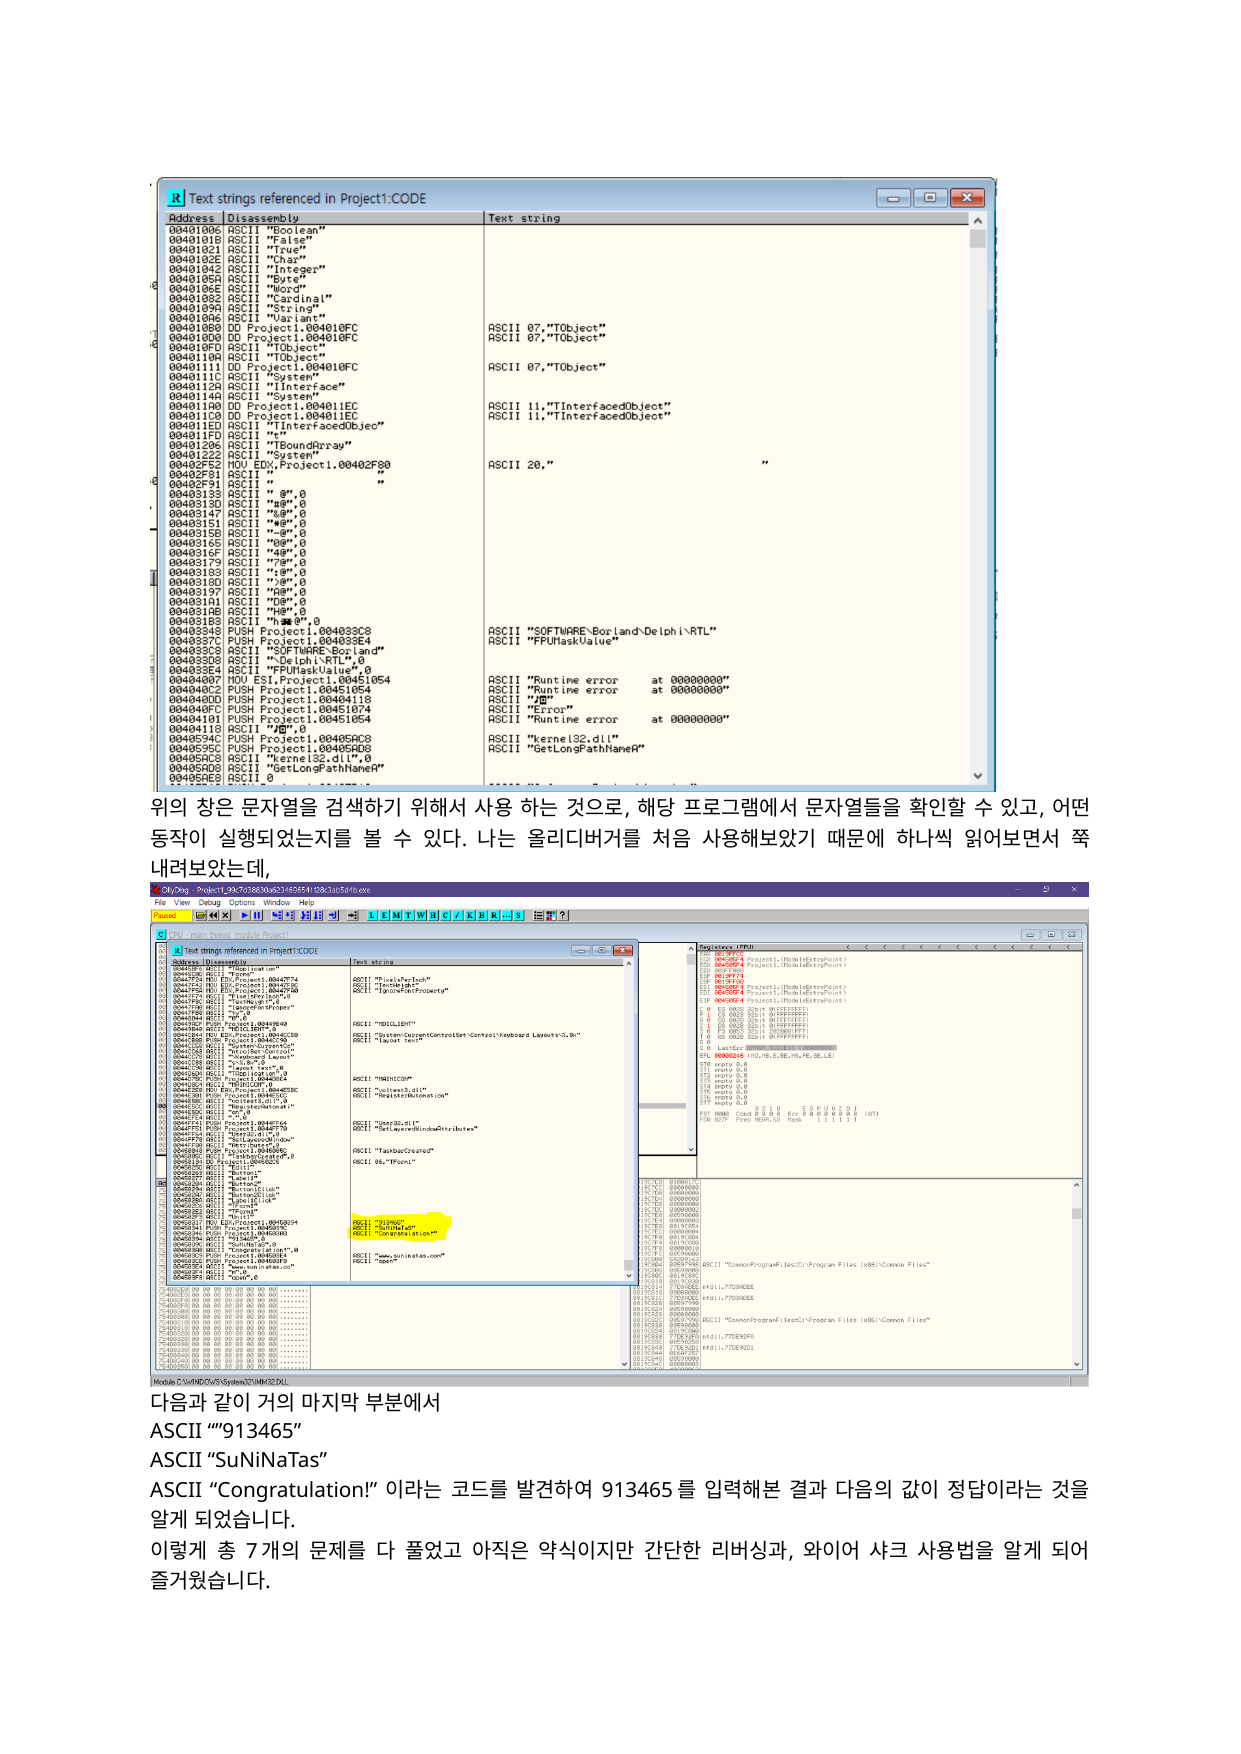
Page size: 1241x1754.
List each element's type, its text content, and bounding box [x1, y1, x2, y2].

picture [150, 882, 1089, 1387]
text 이렇게 총 7개의 문제를 다 풀었고 아직은 약식이지만 간단한 리버싱과, 와이어 샤크 사용법을 알게 되어 즐거웠습니다. [150, 1534, 1090, 1594]
text ASCII “”913465” [150, 1416, 1090, 1445]
picture [150, 177, 998, 792]
text 다음과 같이 거의 마지막 부분에서 [150, 1386, 1090, 1416]
text 위의 창은 문자열을 검색하기 위해서 사용 하는 것으로, 해당 프로그램에서 문자열들을 확인할 수 있고, 어떤 동작이 실행되었는지를 볼 수 있다. 나는 올리디버거를 처음 사용해보았기 때문에 하나씩 읽어보면서 쭉 내려보았는데, [150, 791, 1090, 882]
text ASCII “SuNiNaTas” [150, 1445, 1090, 1473]
text ASCII “Congratulation!” 이라는 코드를 발견하여 913465를 입력해본 결과 다음의 값이 정답이라는 것을 알게 되었습니다. [150, 1473, 1090, 1534]
